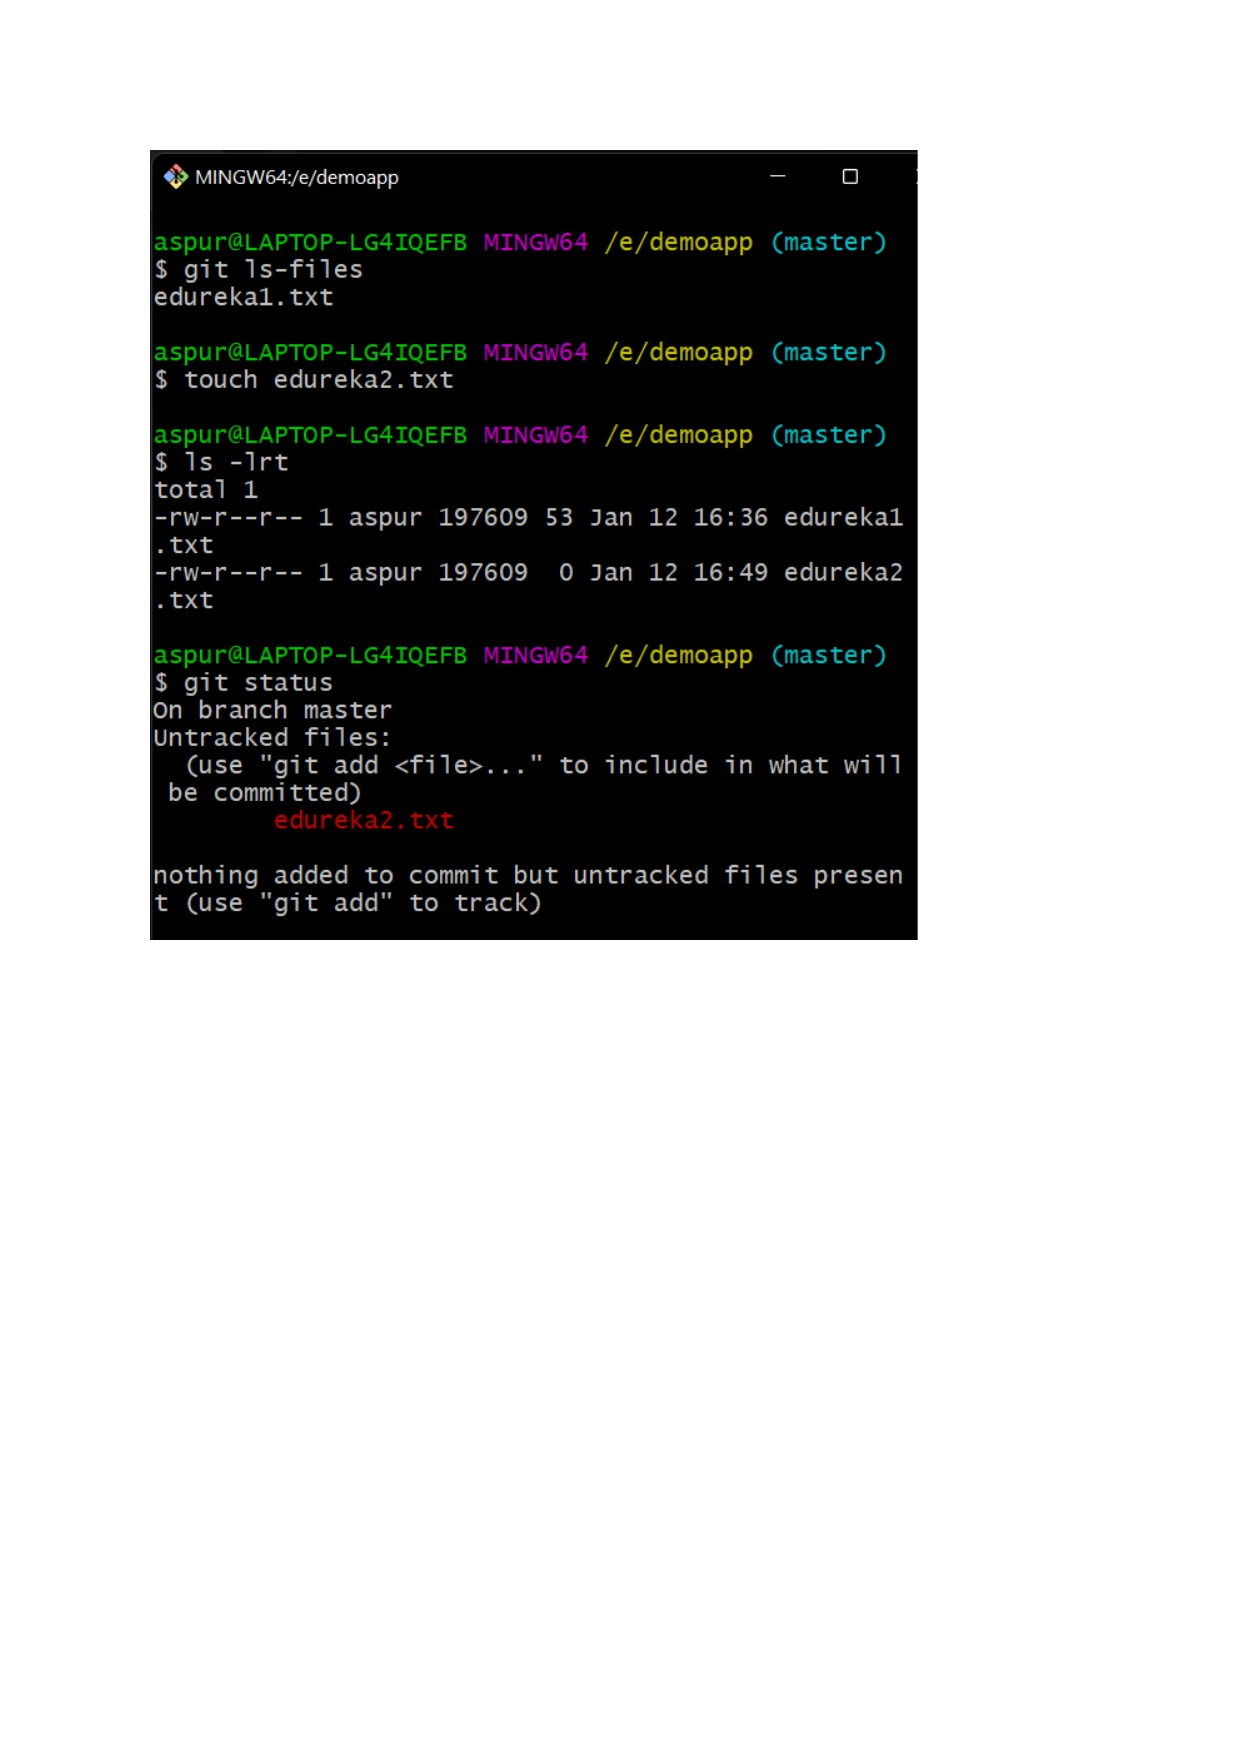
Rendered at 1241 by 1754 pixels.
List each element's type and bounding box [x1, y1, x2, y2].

picture [150, 150, 918, 940]
